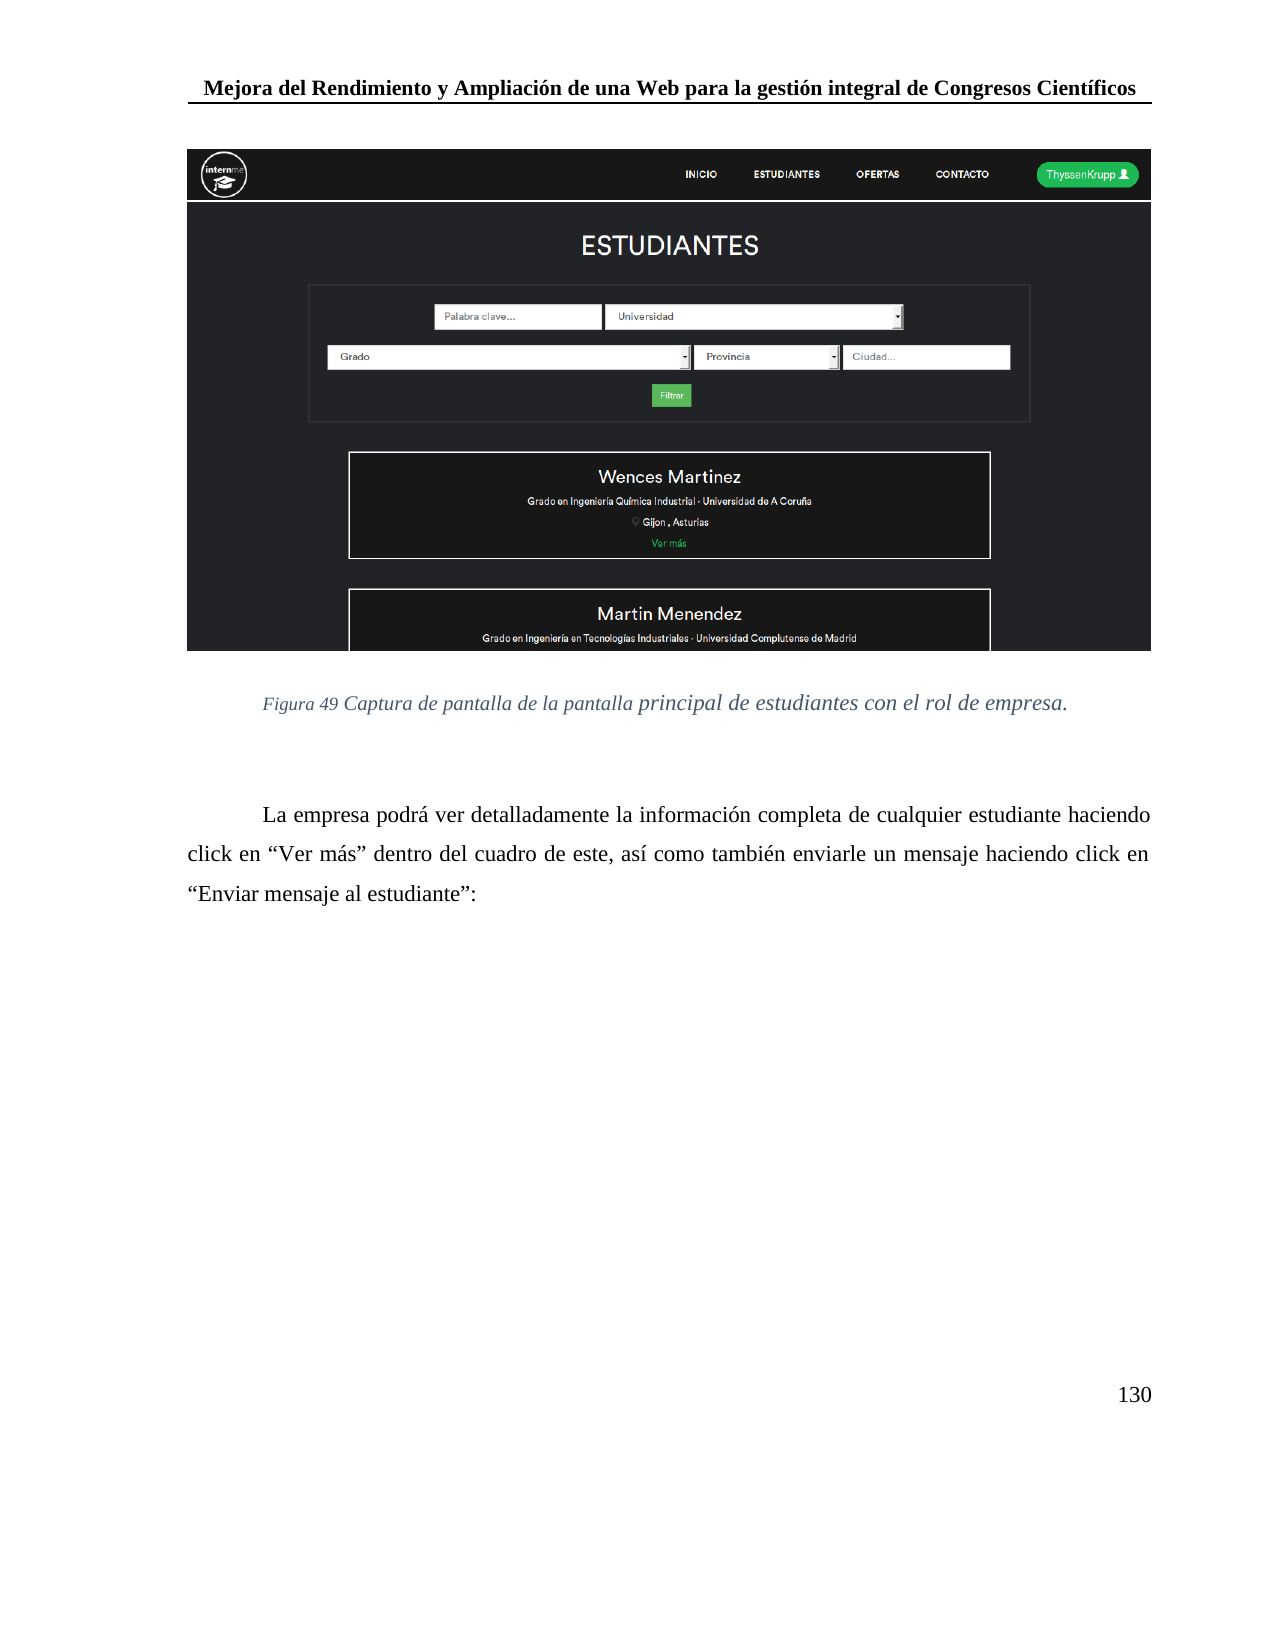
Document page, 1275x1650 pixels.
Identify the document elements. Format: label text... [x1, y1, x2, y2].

picture [187, 149, 1151, 651]
text La empresa podrá ver detalladamente la información completa de cualquier estudiante haciendo click en “Ver más” dentro del cuadro de este, así como también enviarle un mensaje haciendo click en “Enviar mensaje al estudiante”: [187, 801, 1152, 906]
